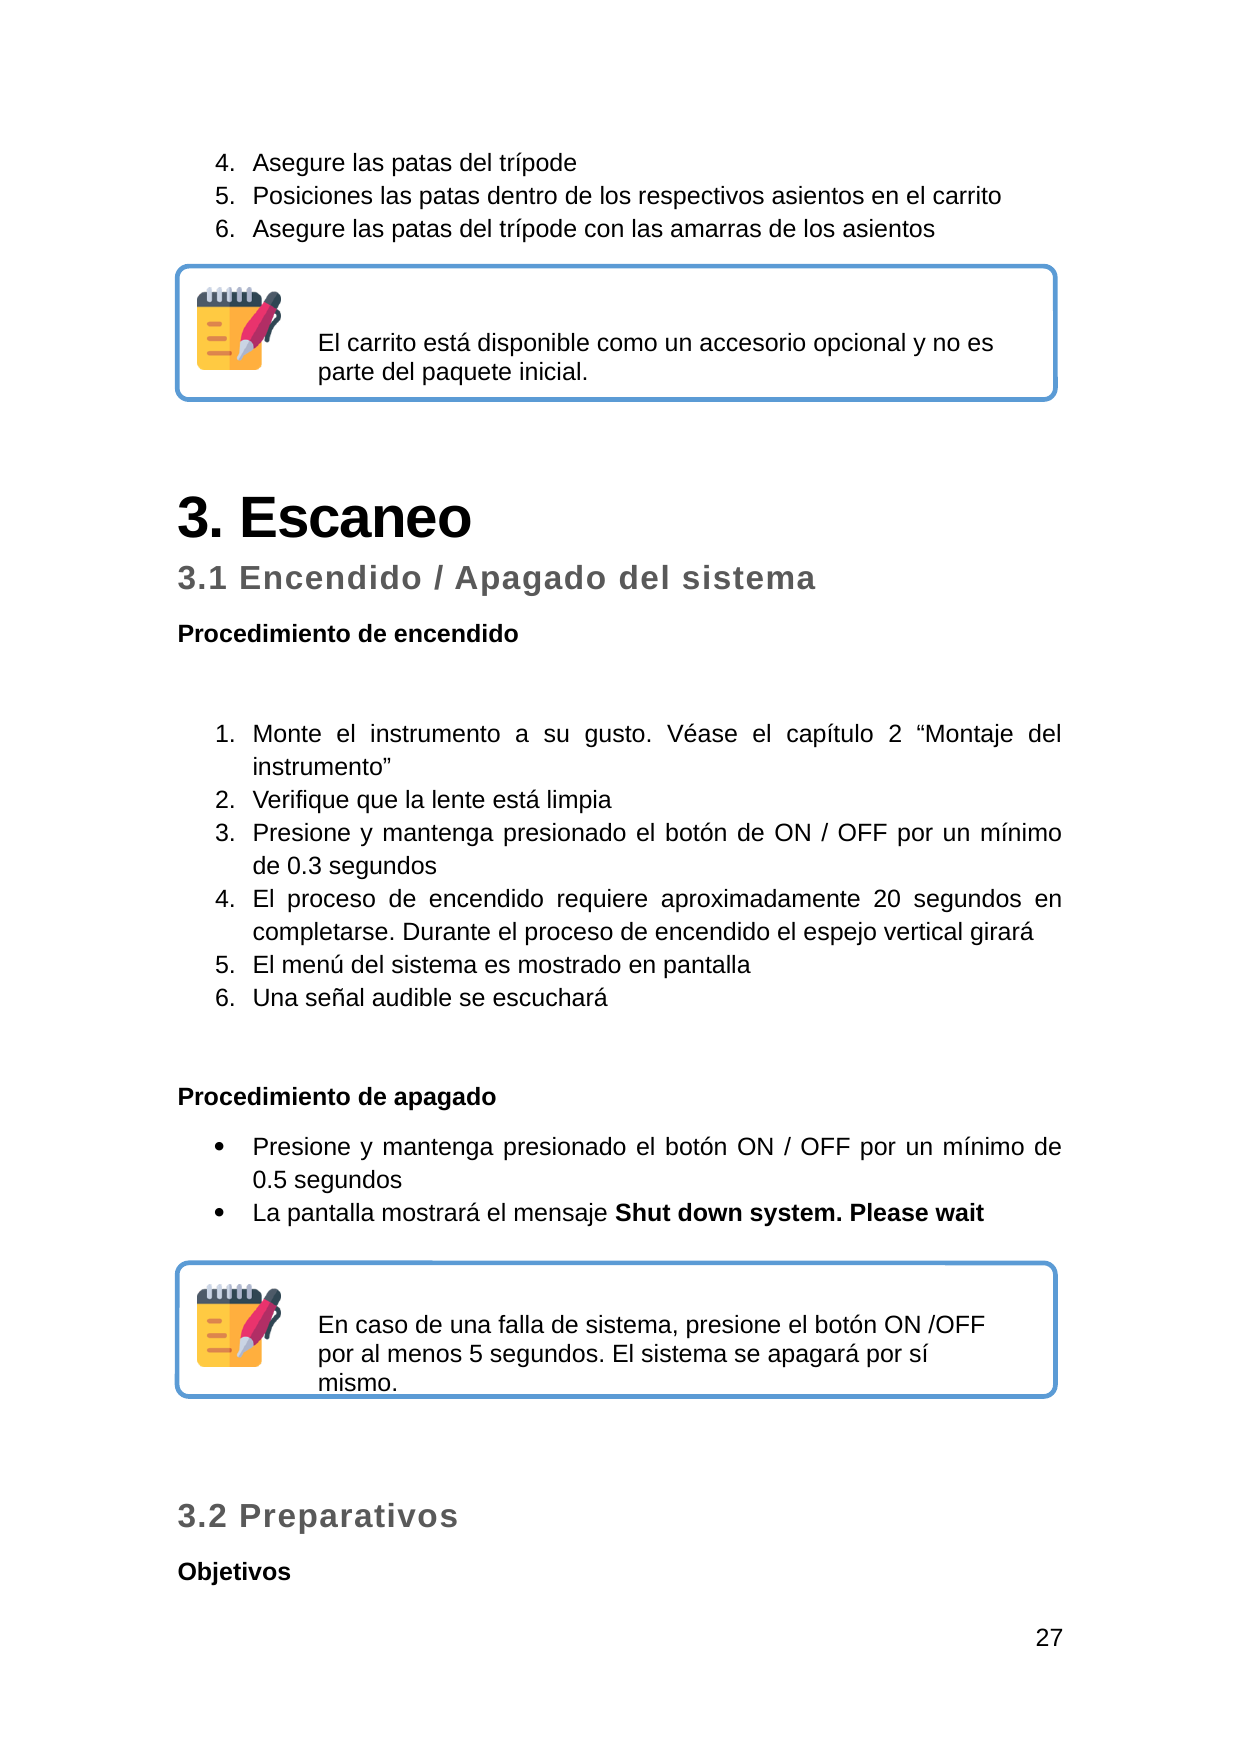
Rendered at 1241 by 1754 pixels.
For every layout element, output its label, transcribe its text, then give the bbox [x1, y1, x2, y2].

list La pantalla mostrará el mensaje Shut down system. Please wait [215, 1198, 1063, 1227]
list Una señal audible se escuchará [215, 983, 1063, 1011]
picture [197, 1284, 281, 1367]
title 3. Escaneo [177, 483, 1063, 550]
list Verifique que la lente está limpia [215, 784, 1063, 813]
list Asegure las patas del trípode [215, 148, 1063, 176]
list El proceso de encendido requiere aproximadamente 20 segundos en completarse. Durante el proceso de encendido el espejo vertical girará [215, 884, 1063, 945]
text Objetivos [177, 1557, 1063, 1586]
picture [197, 287, 281, 370]
list Presione y mantenga presionado el botón de ON / OFF por un mínimo de 0.3 segundos [215, 818, 1063, 879]
text Procedimiento de encendido [177, 619, 1063, 648]
text Procedimiento de apagado [177, 1082, 1063, 1111]
list Asegure las patas del trípode con las amarras de los asientos [215, 214, 1063, 242]
subtitle 3.2 Preparativos [177, 1496, 1063, 1534]
list Posiciones las patas dentro de los respectivos asientos en el carrito [215, 181, 1063, 209]
list Monte el instrumento a su gusto. Véase el capítulo 2 “Montaje del instrumento” [215, 718, 1063, 780]
list El menú del sistema es mostrado en pantalla [215, 950, 1063, 978]
list Presione y mantenga presionado el botón ON / OFF por un mínimo de 0.5 segundos [215, 1132, 1063, 1194]
subtitle 3.1 Encendido / Apagado del sistema [177, 558, 1063, 597]
